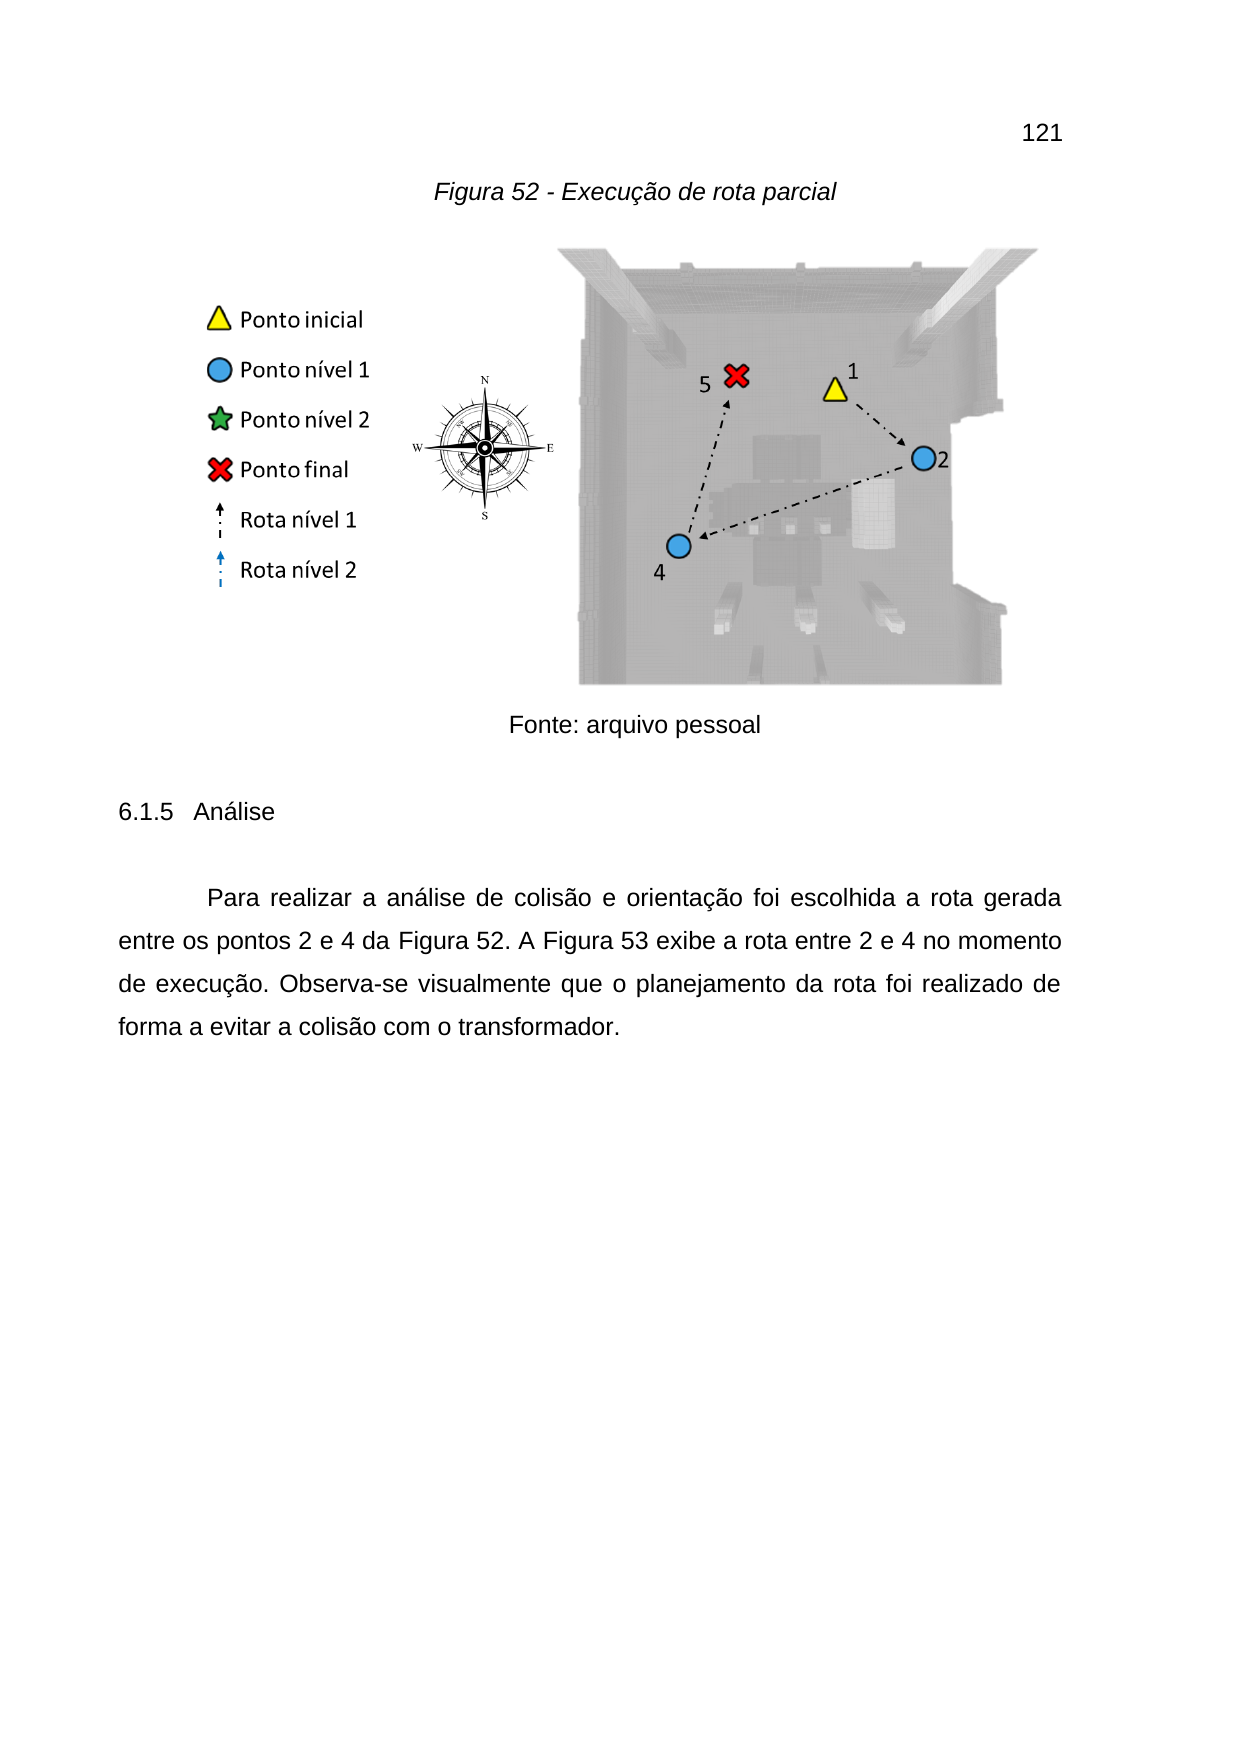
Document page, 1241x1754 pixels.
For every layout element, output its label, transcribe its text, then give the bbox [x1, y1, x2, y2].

text Para realizar a análise de colisão e orientação foi escolhida a rota gerada entre os pontos 2 e 4 da Figura 52. A Figura 53 exibe a rota entre 2 e 4 no momento de execução. Observa-se visualmente que o planejamento da rota foi realizado de forma a evitar a colisão com o transformador. [118, 883, 1063, 1041]
picture [206, 220, 1046, 697]
text Fonte: arquivo pessoal [118, 711, 1063, 739]
subtitle Análise [118, 797, 1063, 826]
